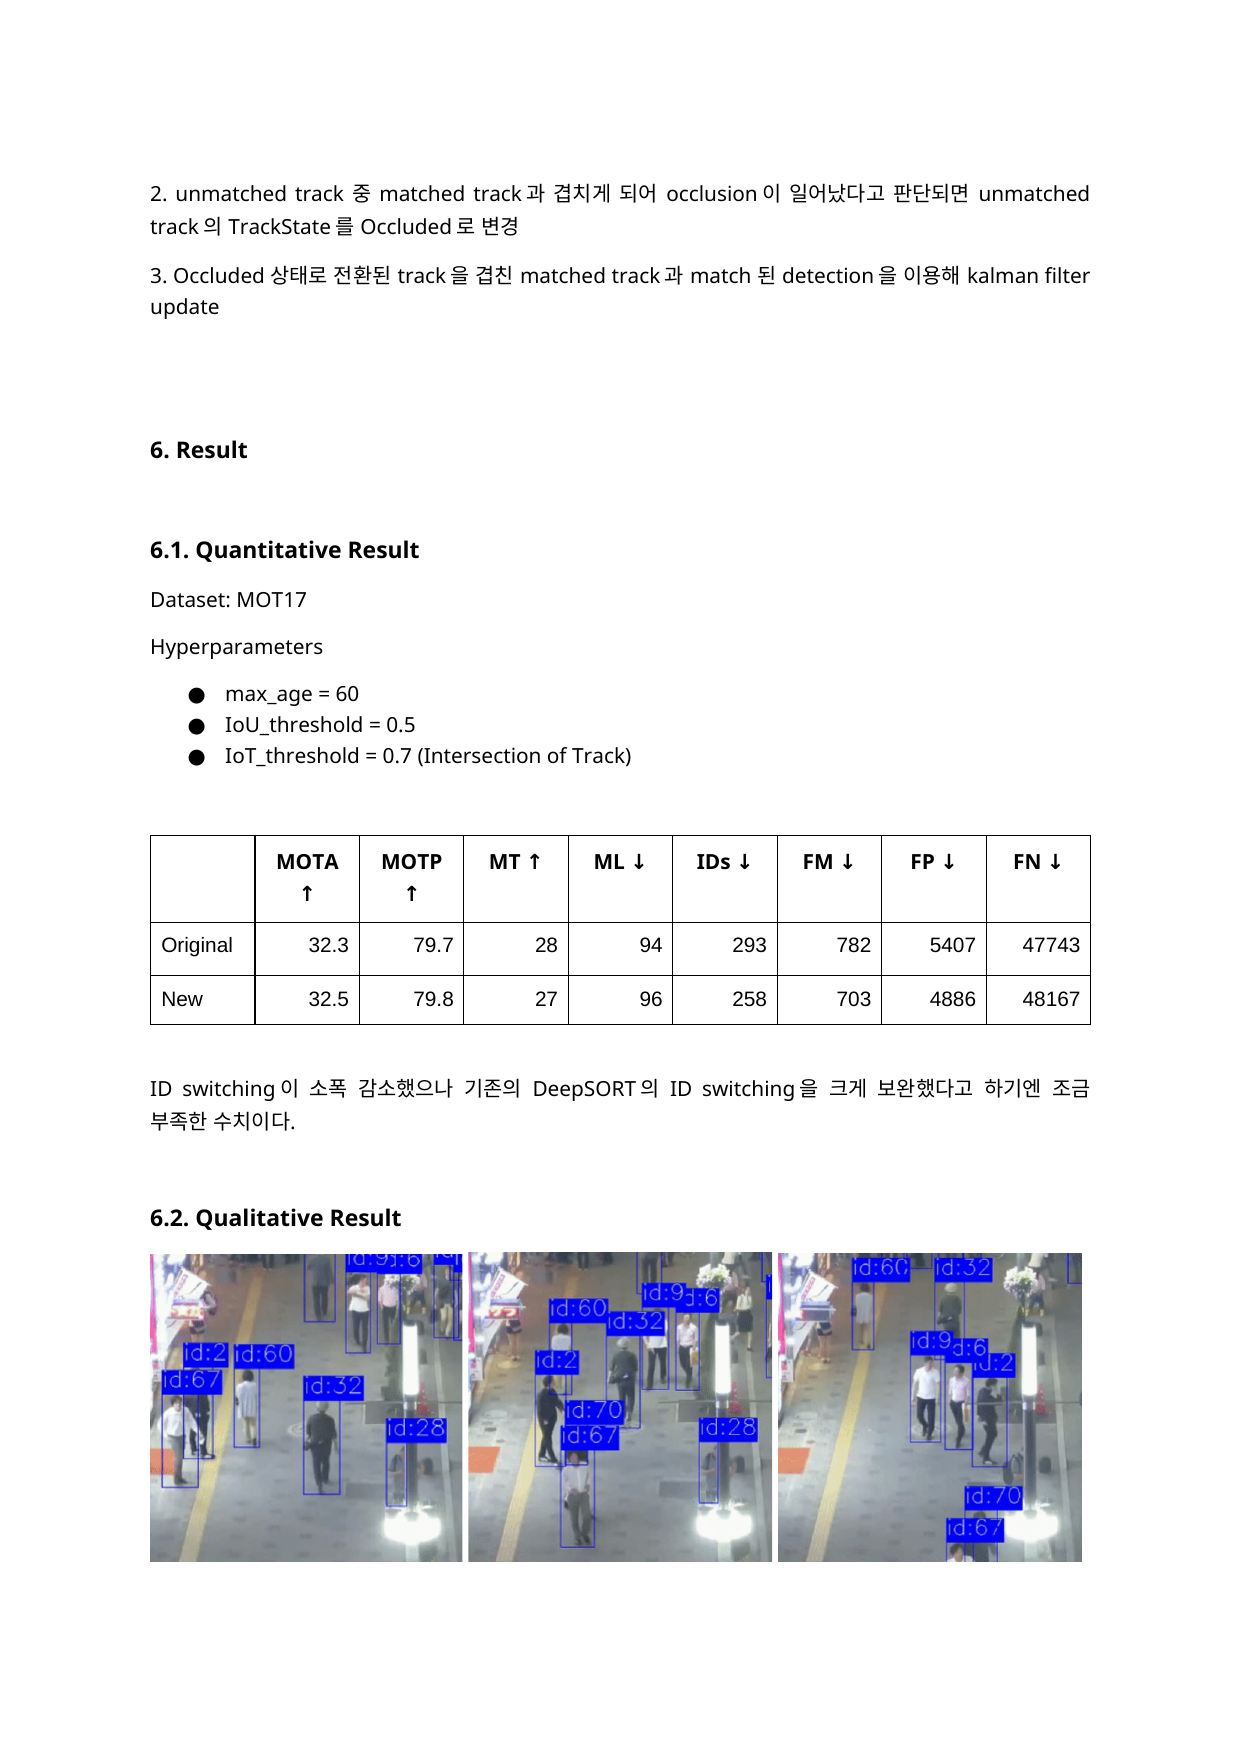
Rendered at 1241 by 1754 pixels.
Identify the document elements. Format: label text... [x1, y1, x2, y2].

table_header [882, 836, 986, 922]
table_cell 96 [569, 976, 672, 1024]
table_cell 32.3 [256, 923, 359, 975]
text Dataset: MOT17 [150, 585, 1090, 613]
text 2. unmatched track 중 matched track과 겹치게 되어 occlusion이 일어났다고 판단되면 unmatched track의 TrackState를 Occluded로 변경 [150, 177, 1090, 240]
table_cell 47743 [987, 923, 1090, 975]
table_cell 782 [778, 923, 881, 975]
text 6.1. Quantitative Result [150, 534, 1090, 566]
list IoT_threshold = 0.7 (Intersection of Track) [187, 741, 1090, 769]
picture [468, 1252, 773, 1562]
table_header [151, 836, 254, 922]
table_cell 48167 [987, 976, 1090, 1024]
text 6. Result [150, 434, 1090, 465]
table_cell New [151, 976, 254, 1024]
table_header [569, 836, 672, 922]
table_cell 27 [464, 976, 568, 1024]
text 3. Occluded 상태로 전환된 track을 겹친 matched track과 match 된 detection을 이용해 kalman filter update [150, 259, 1090, 320]
table_cell 94 [569, 923, 672, 975]
table_cell 28 [464, 923, 568, 975]
table_cell 258 [673, 976, 777, 1024]
table_header [256, 836, 359, 922]
picture [778, 1253, 1082, 1562]
list IoU_threshold = 0.5 [187, 710, 1090, 738]
table_cell 4886 [882, 976, 986, 1024]
picture [150, 1254, 463, 1562]
table_cell 79.7 [360, 923, 463, 975]
table_header [778, 836, 881, 922]
text Hyperparameters [150, 632, 1090, 661]
table_header [987, 836, 1090, 922]
text 6.2. Qualitative Result [150, 1202, 1090, 1233]
table_header [673, 836, 777, 922]
table_cell 32.5 [256, 976, 359, 1024]
table_cell 293 [673, 923, 777, 975]
table_cell Original [151, 923, 254, 975]
text ID switching이 소폭 감소했으나 기존의 DeepSORT의 ID switching을 크게 보완했다고 하기엔 조금 부족한 수치이다. [150, 1073, 1090, 1136]
list max_age = 60 [187, 679, 1090, 708]
table_cell 79.8 [360, 976, 463, 1024]
table_header [464, 836, 568, 922]
table_cell 703 [778, 976, 881, 1024]
table_cell 5407 [882, 923, 986, 975]
table_header [360, 836, 463, 922]
